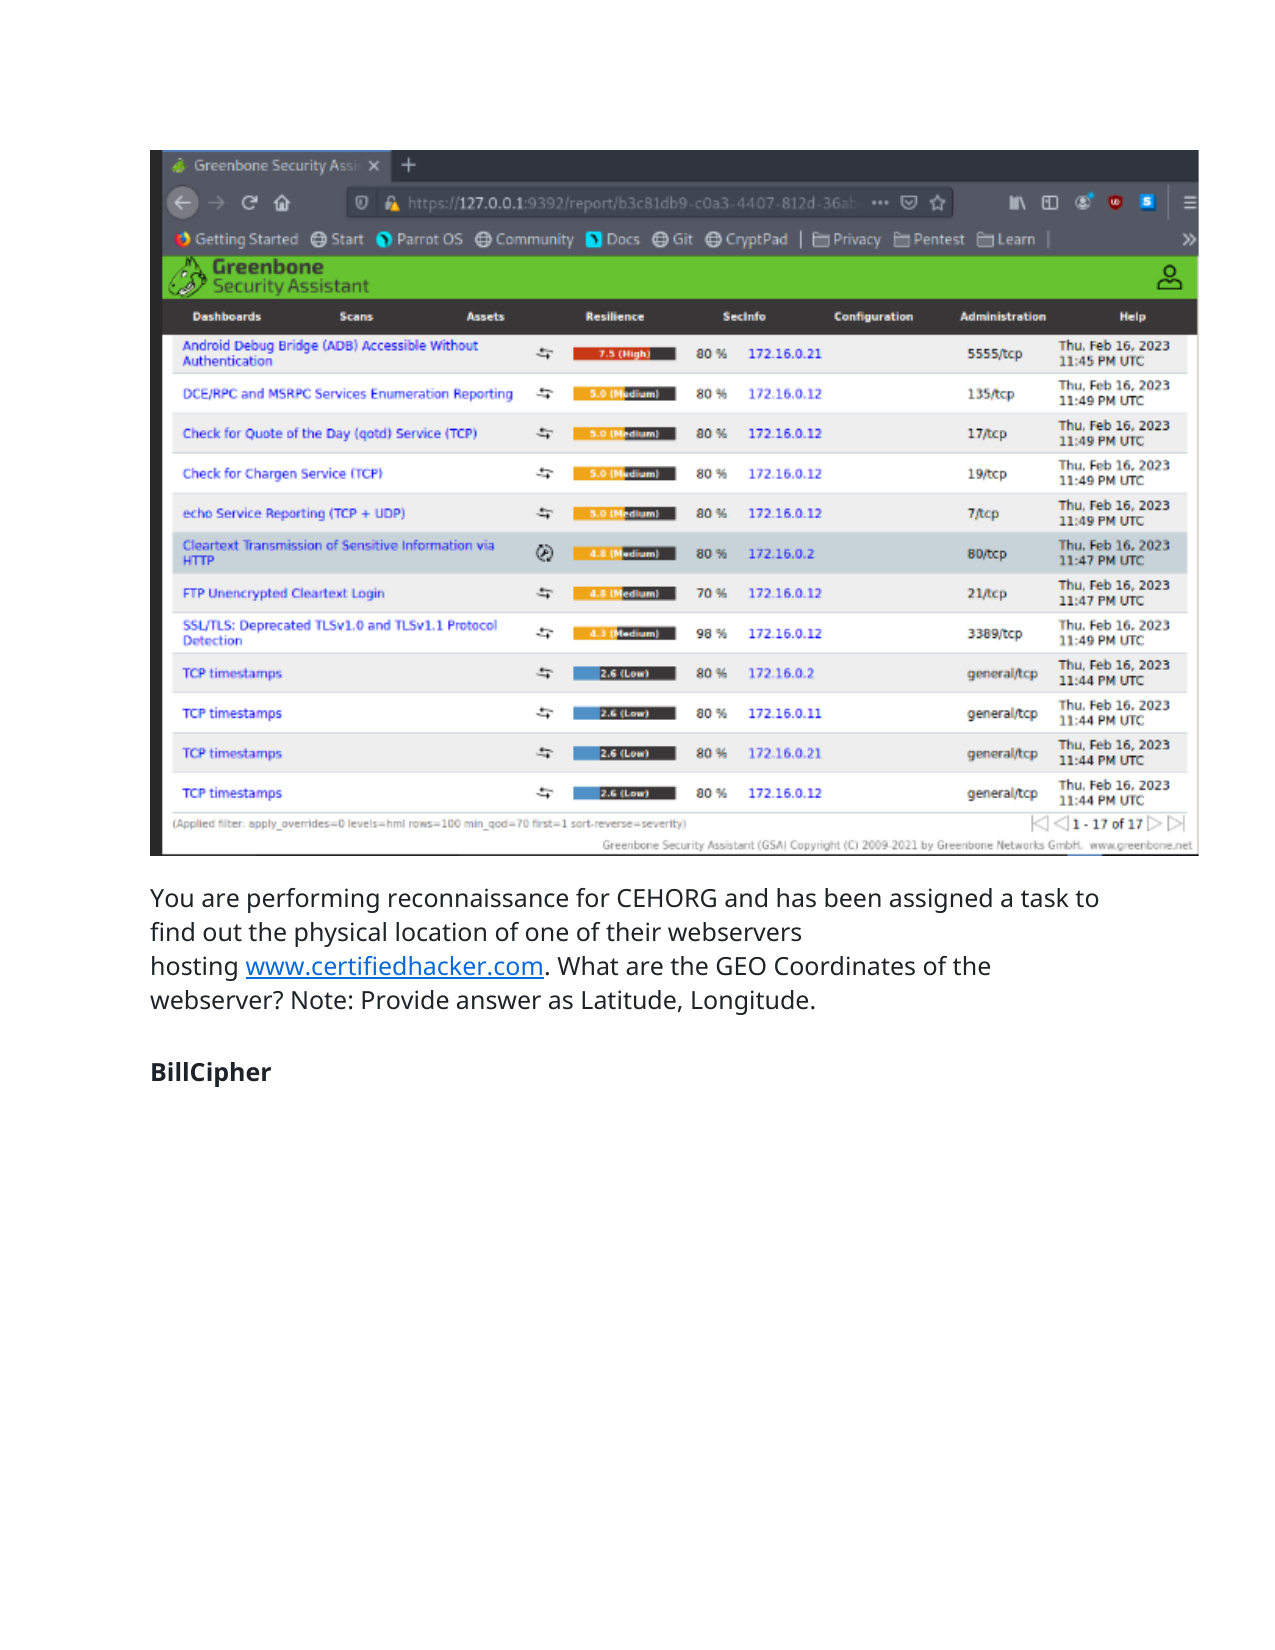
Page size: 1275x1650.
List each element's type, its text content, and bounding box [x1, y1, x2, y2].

text You are performing reconnaissance for CEHORG and has been assigned a task to find out the physical location of one of their webservers hosting www.certifiedhacker.com. What are the GEO Coordinates of the webserver? Note: Provide answer as Latitude, Longitude. [150, 881, 1125, 1017]
picture [150, 150, 1199, 856]
text BillCipher [150, 1054, 1125, 1088]
